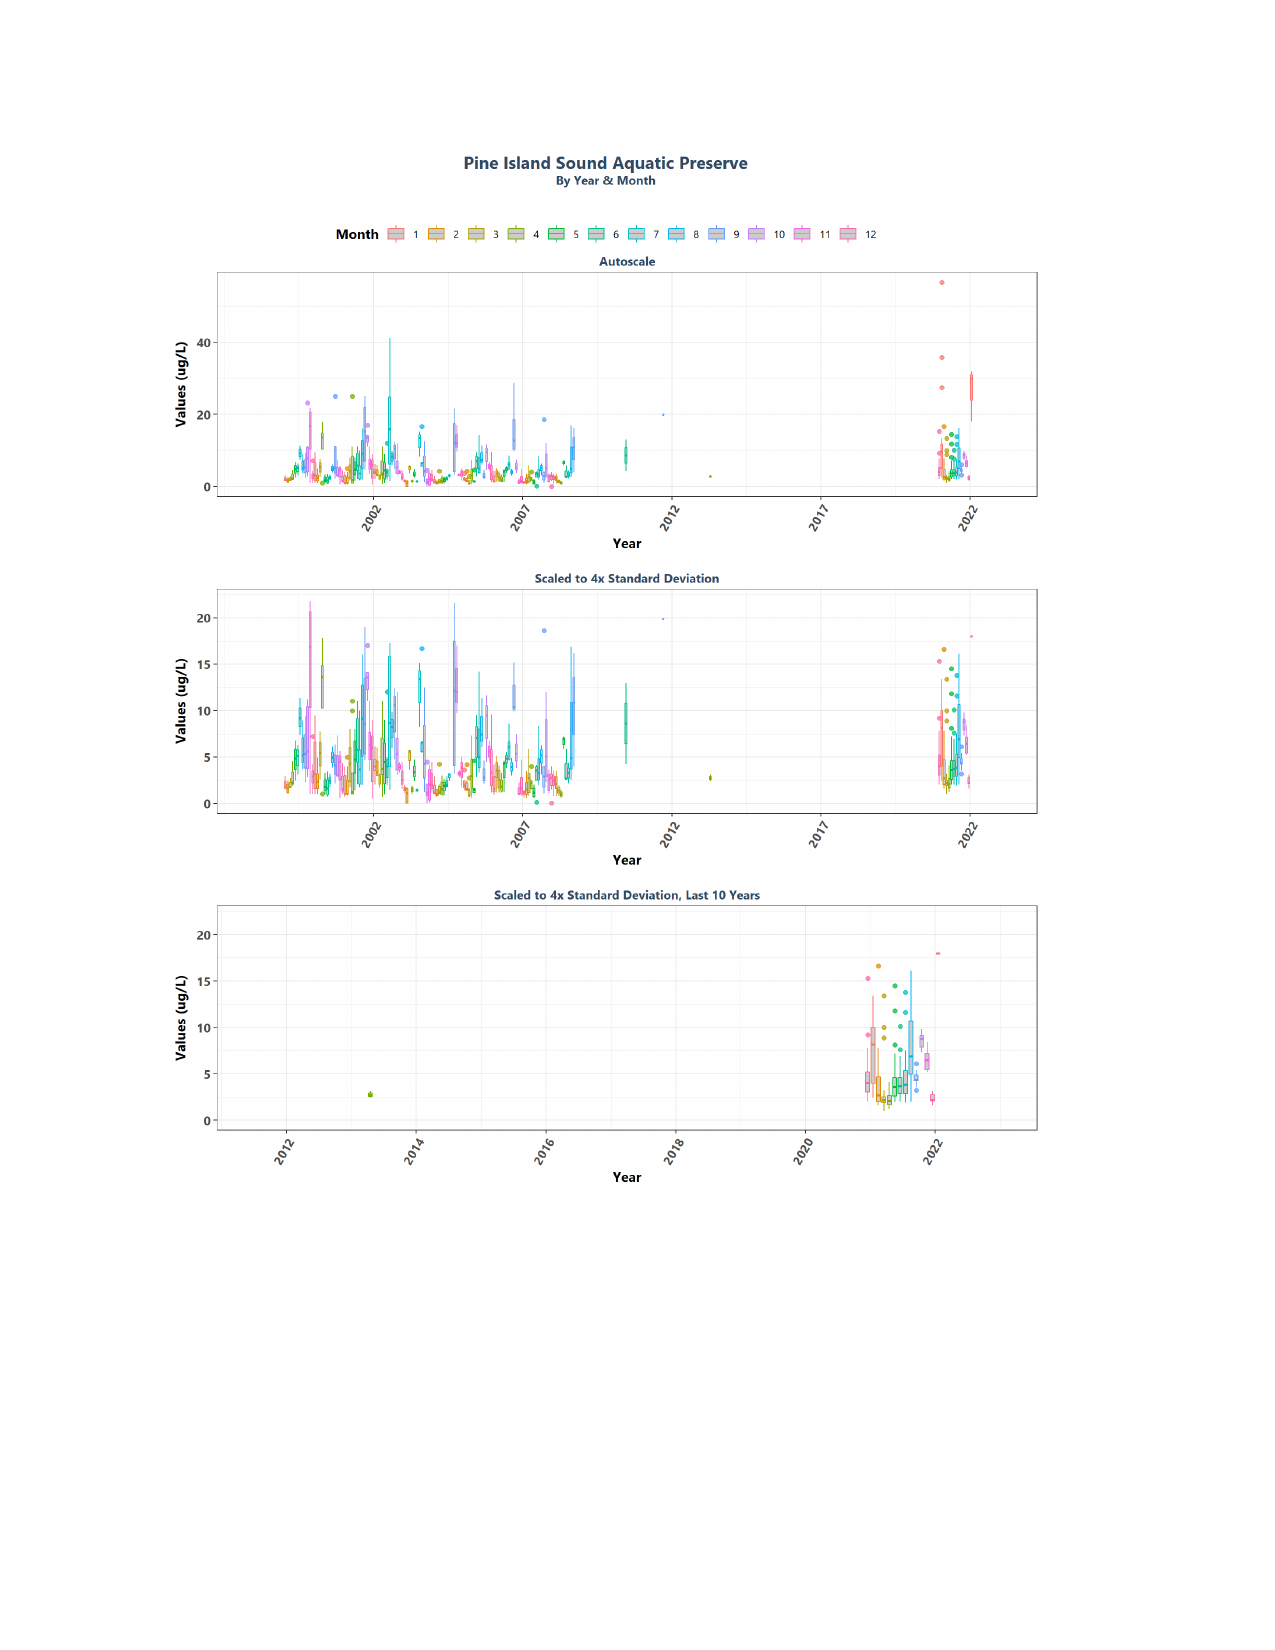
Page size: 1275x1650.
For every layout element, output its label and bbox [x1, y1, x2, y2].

picture [168, 150, 1044, 1200]
